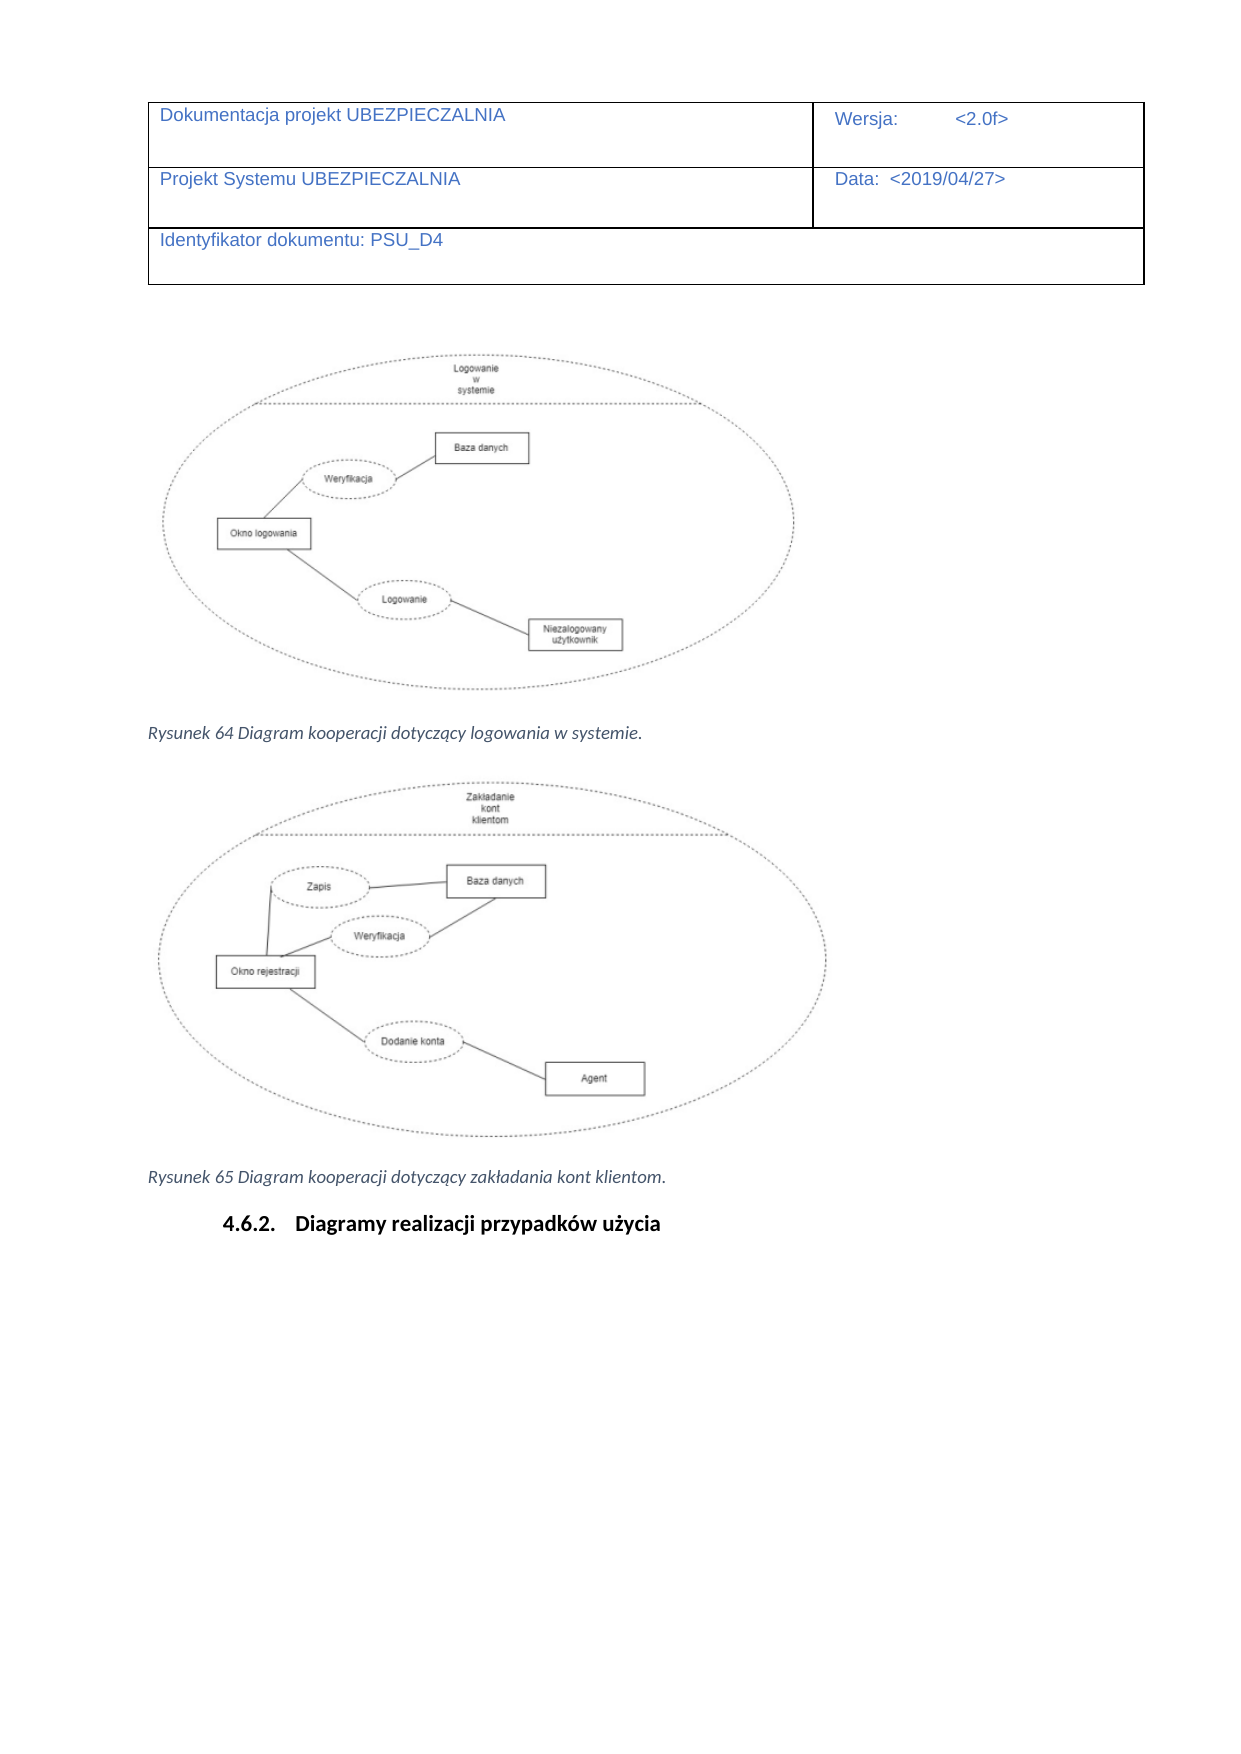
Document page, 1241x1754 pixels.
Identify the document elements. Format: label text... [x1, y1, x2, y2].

picture [152, 764, 841, 1147]
picture [152, 334, 809, 702]
list Diagramy realizacji przypadków użycia [223, 1209, 1093, 1237]
